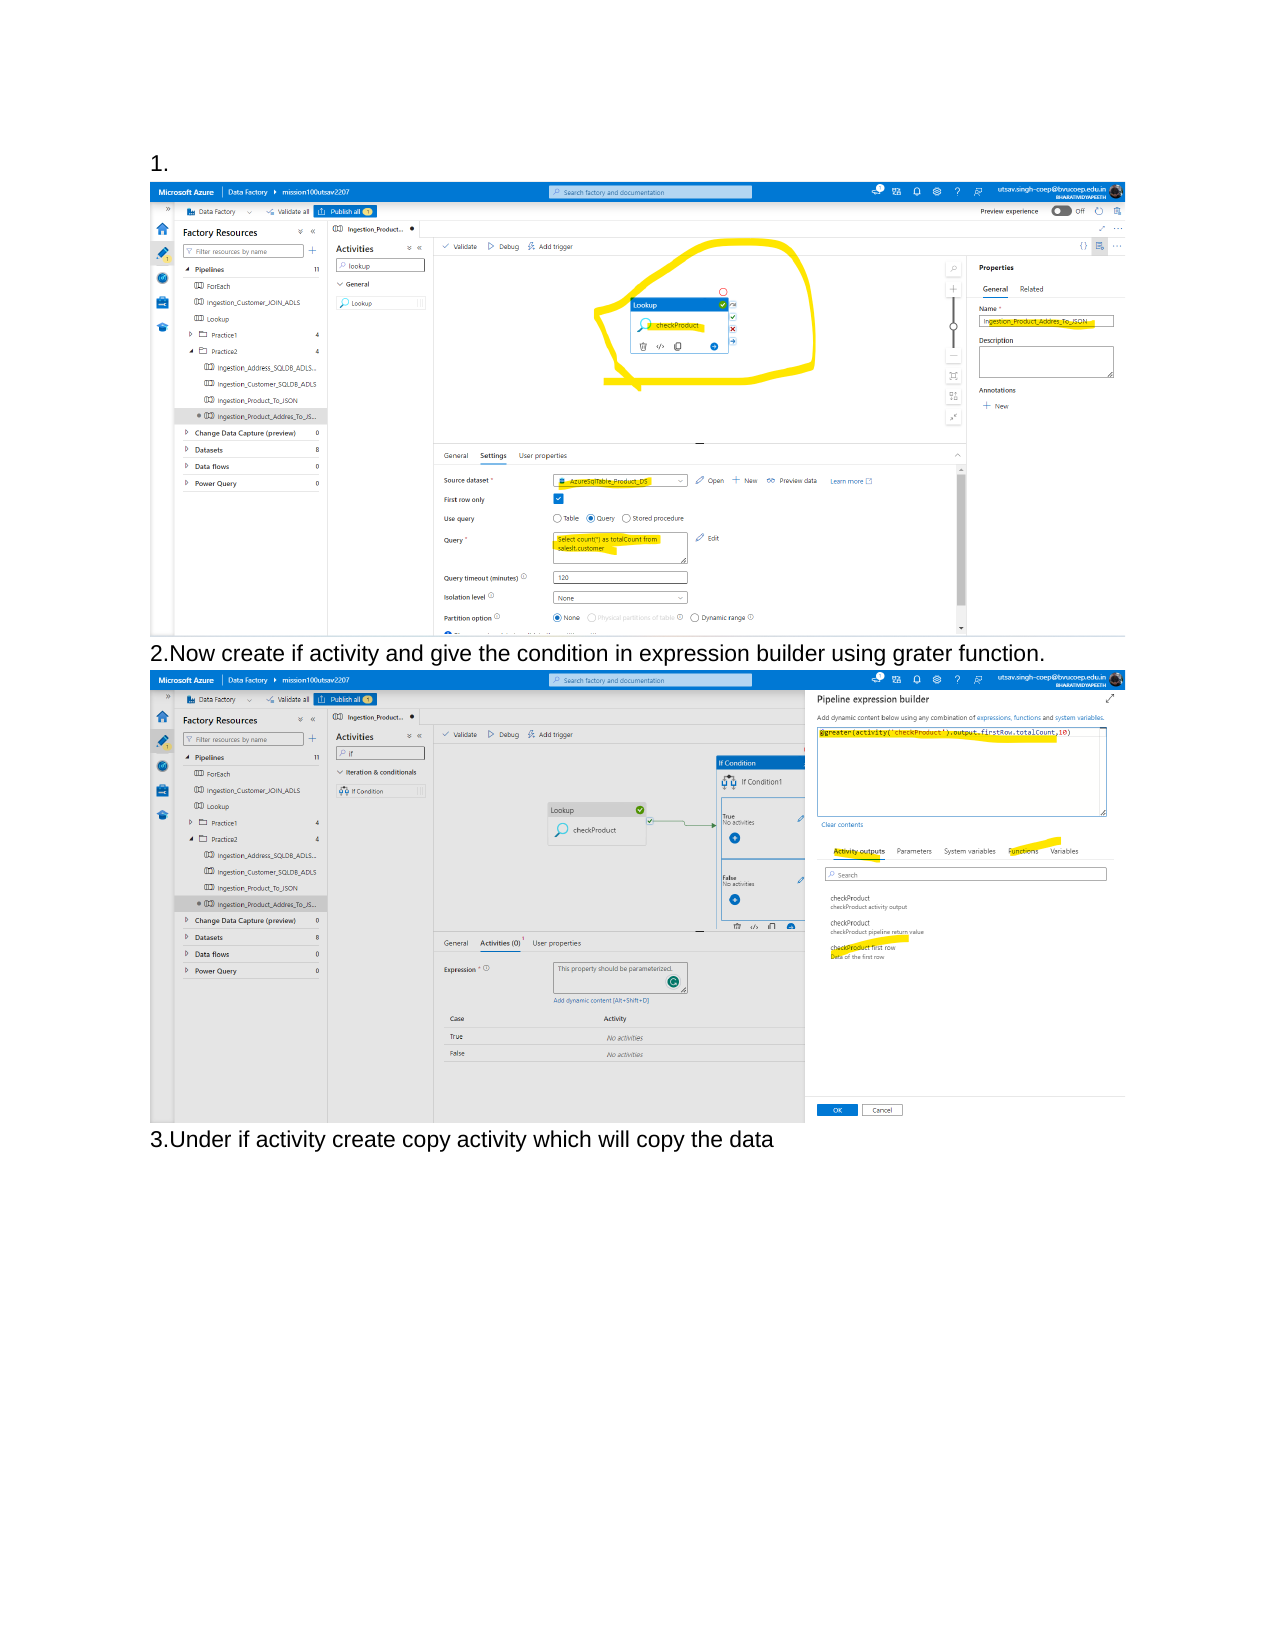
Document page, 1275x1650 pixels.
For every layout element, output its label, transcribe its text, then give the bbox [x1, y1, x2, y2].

text 1. [150, 150, 1125, 180]
text 2.Now create if activity and give the condition in expression builder using grater function. [150, 640, 1125, 667]
picture [150, 180, 1125, 637]
picture [150, 670, 1125, 1123]
text 3.Under if activity create copy activity which will copy the data [150, 1126, 1125, 1153]
